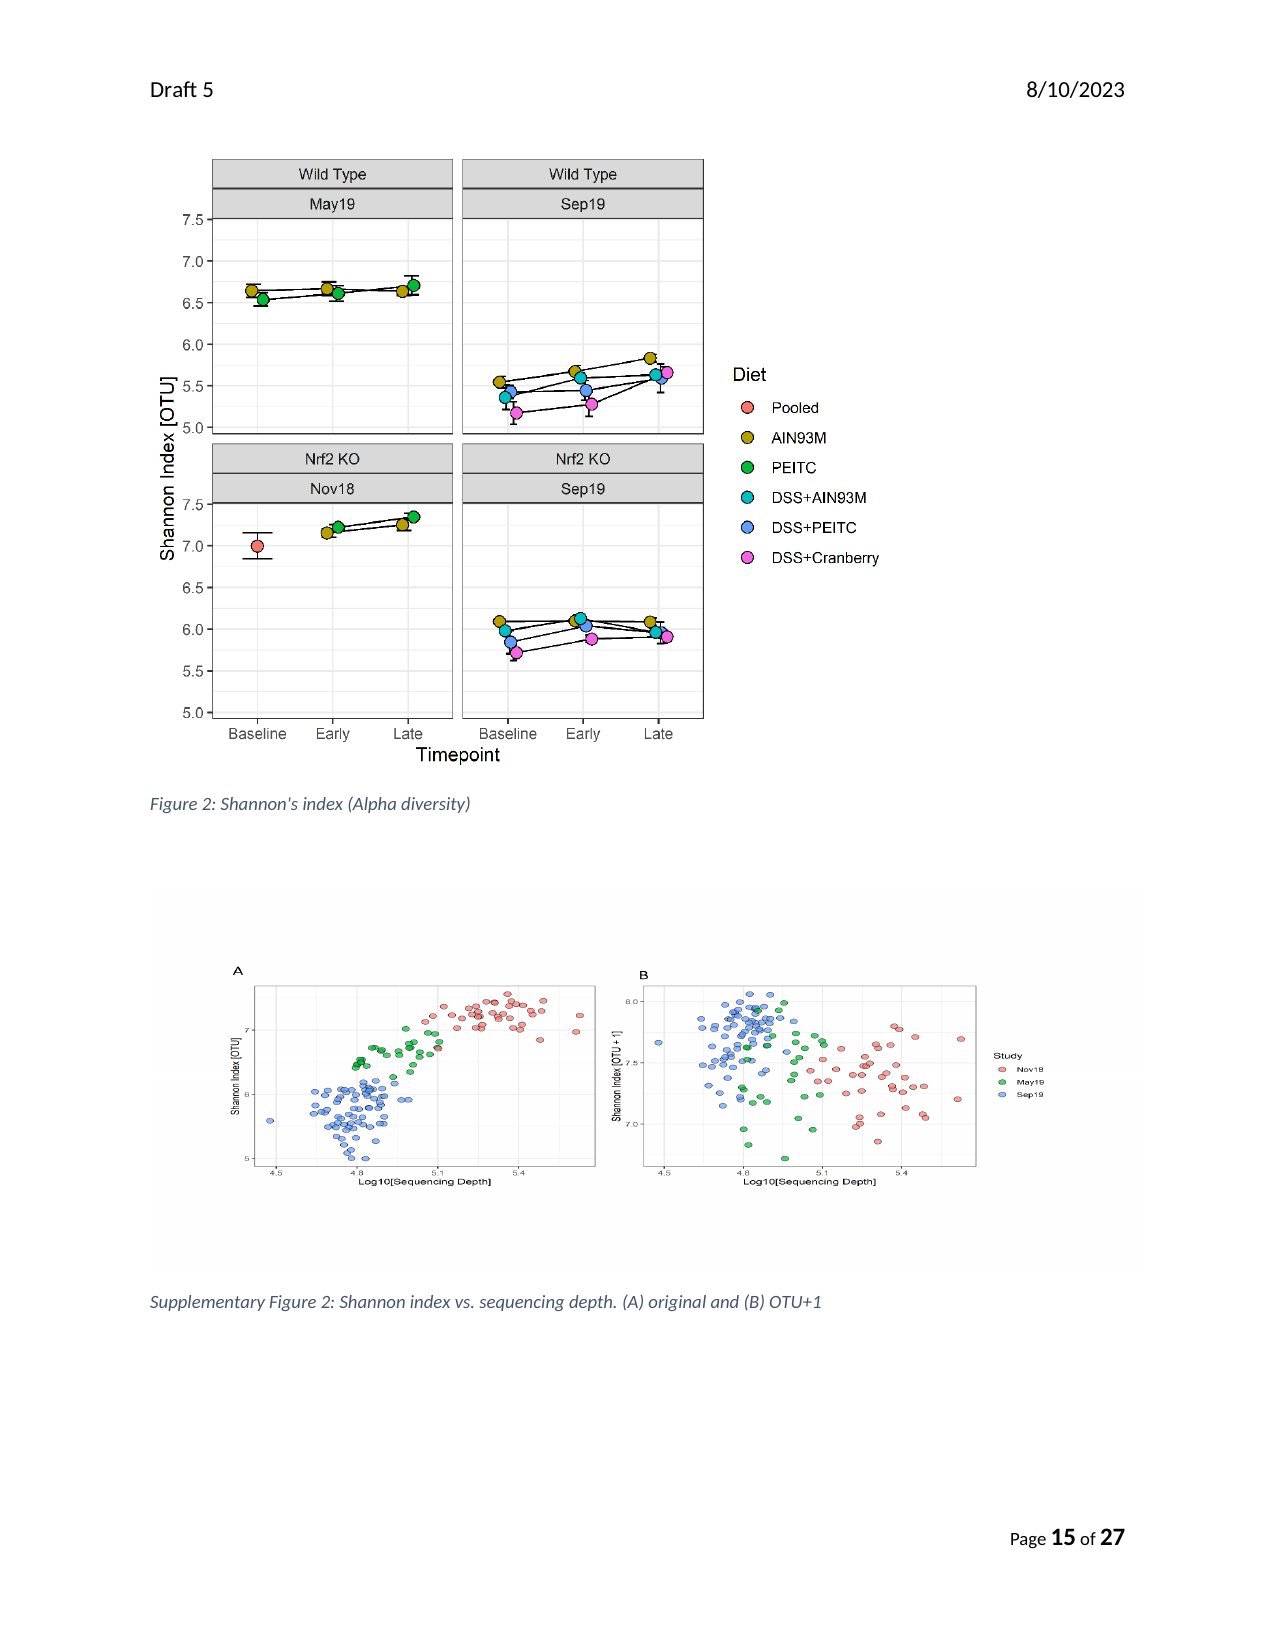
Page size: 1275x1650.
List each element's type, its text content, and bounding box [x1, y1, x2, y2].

text Figure 2: Shannon's index (Alpha diversity) [150, 792, 1125, 815]
picture [150, 882, 1149, 1272]
text Supplementary Figure 2: Shannon index vs. sequencing depth. (A) original and (B) OTU+1 [150, 1291, 1125, 1314]
picture [150, 150, 898, 774]
